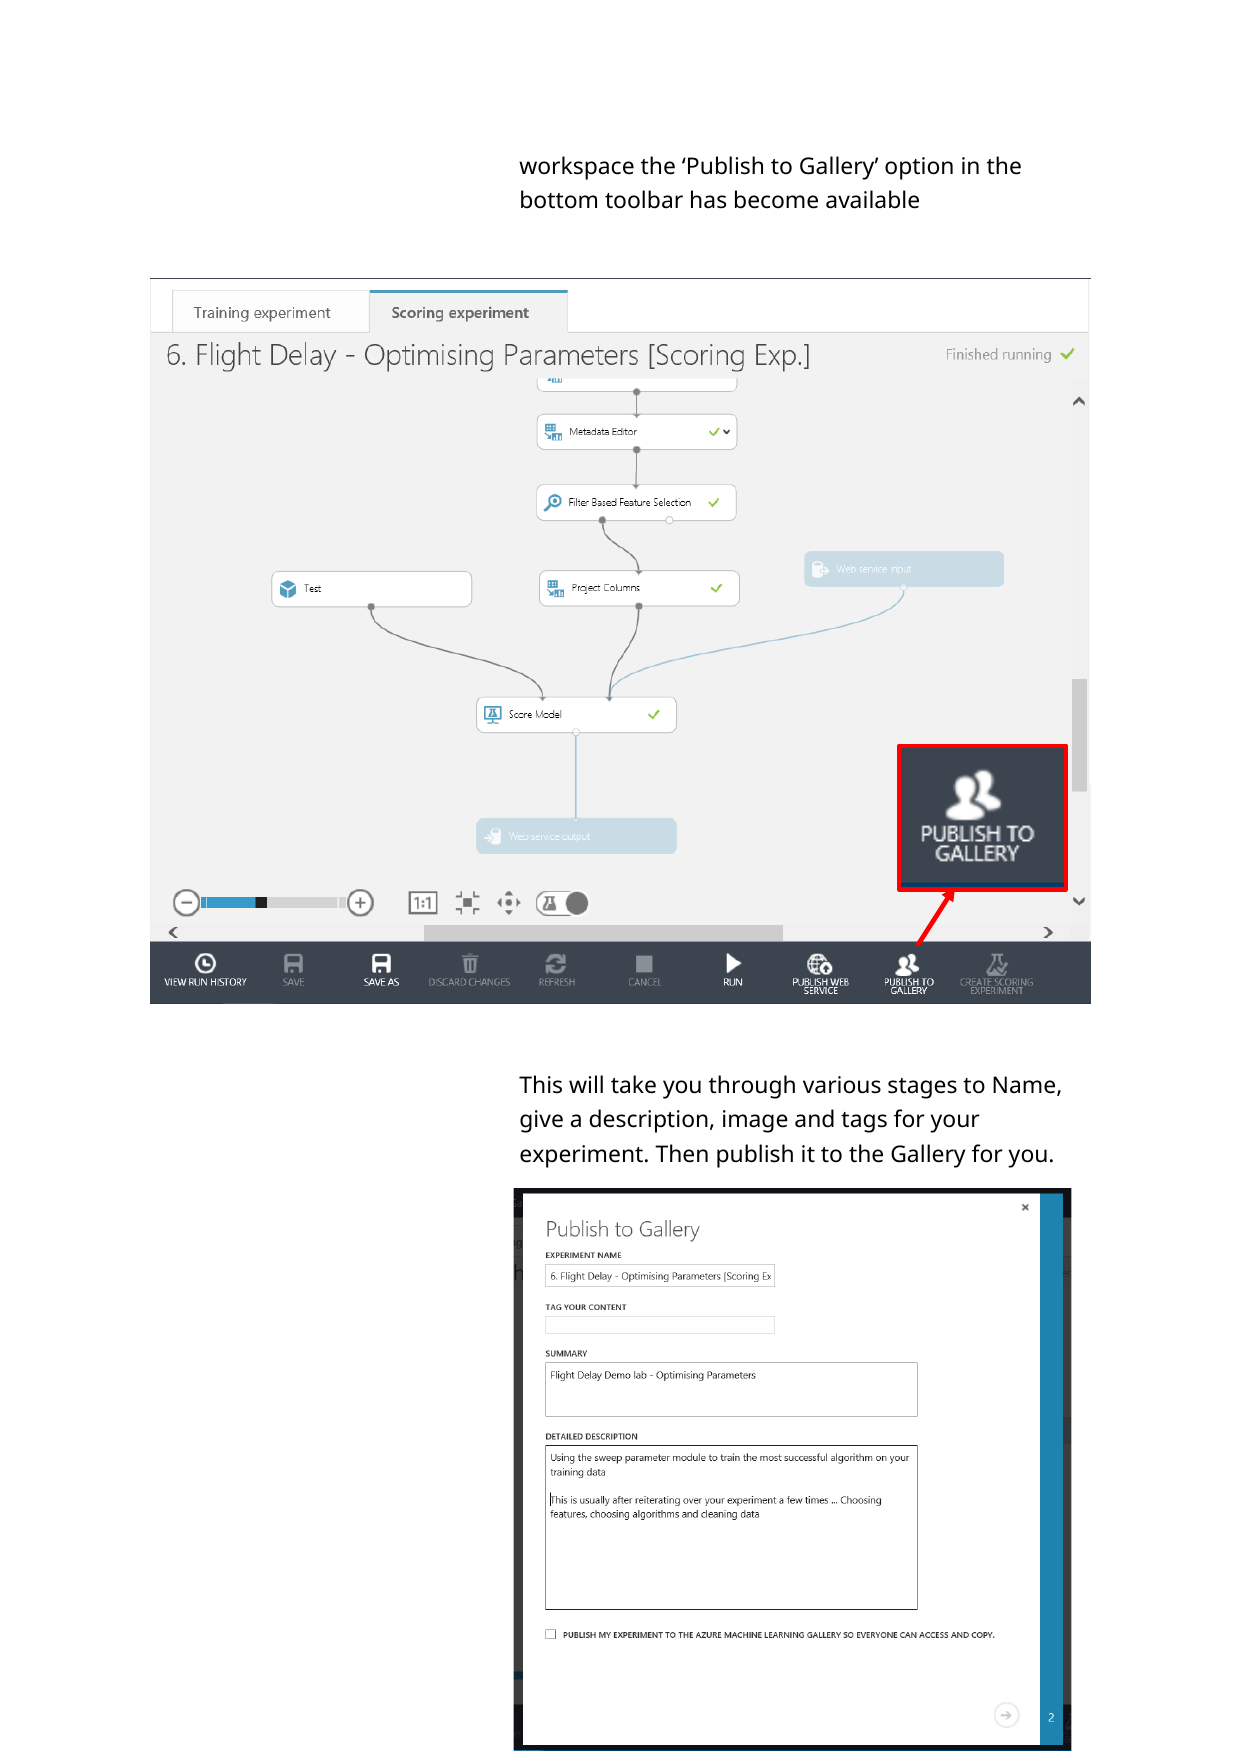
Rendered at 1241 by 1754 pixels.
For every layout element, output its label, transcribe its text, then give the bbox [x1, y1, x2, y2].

picture [513, 1188, 1072, 1751]
text This will take you through various stages to Name, give a description, image and tags for your experiment. Then publish it to the Gallery for you. [519, 1069, 1090, 1169]
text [519, 150, 1090, 216]
picture [150, 278, 1091, 1004]
